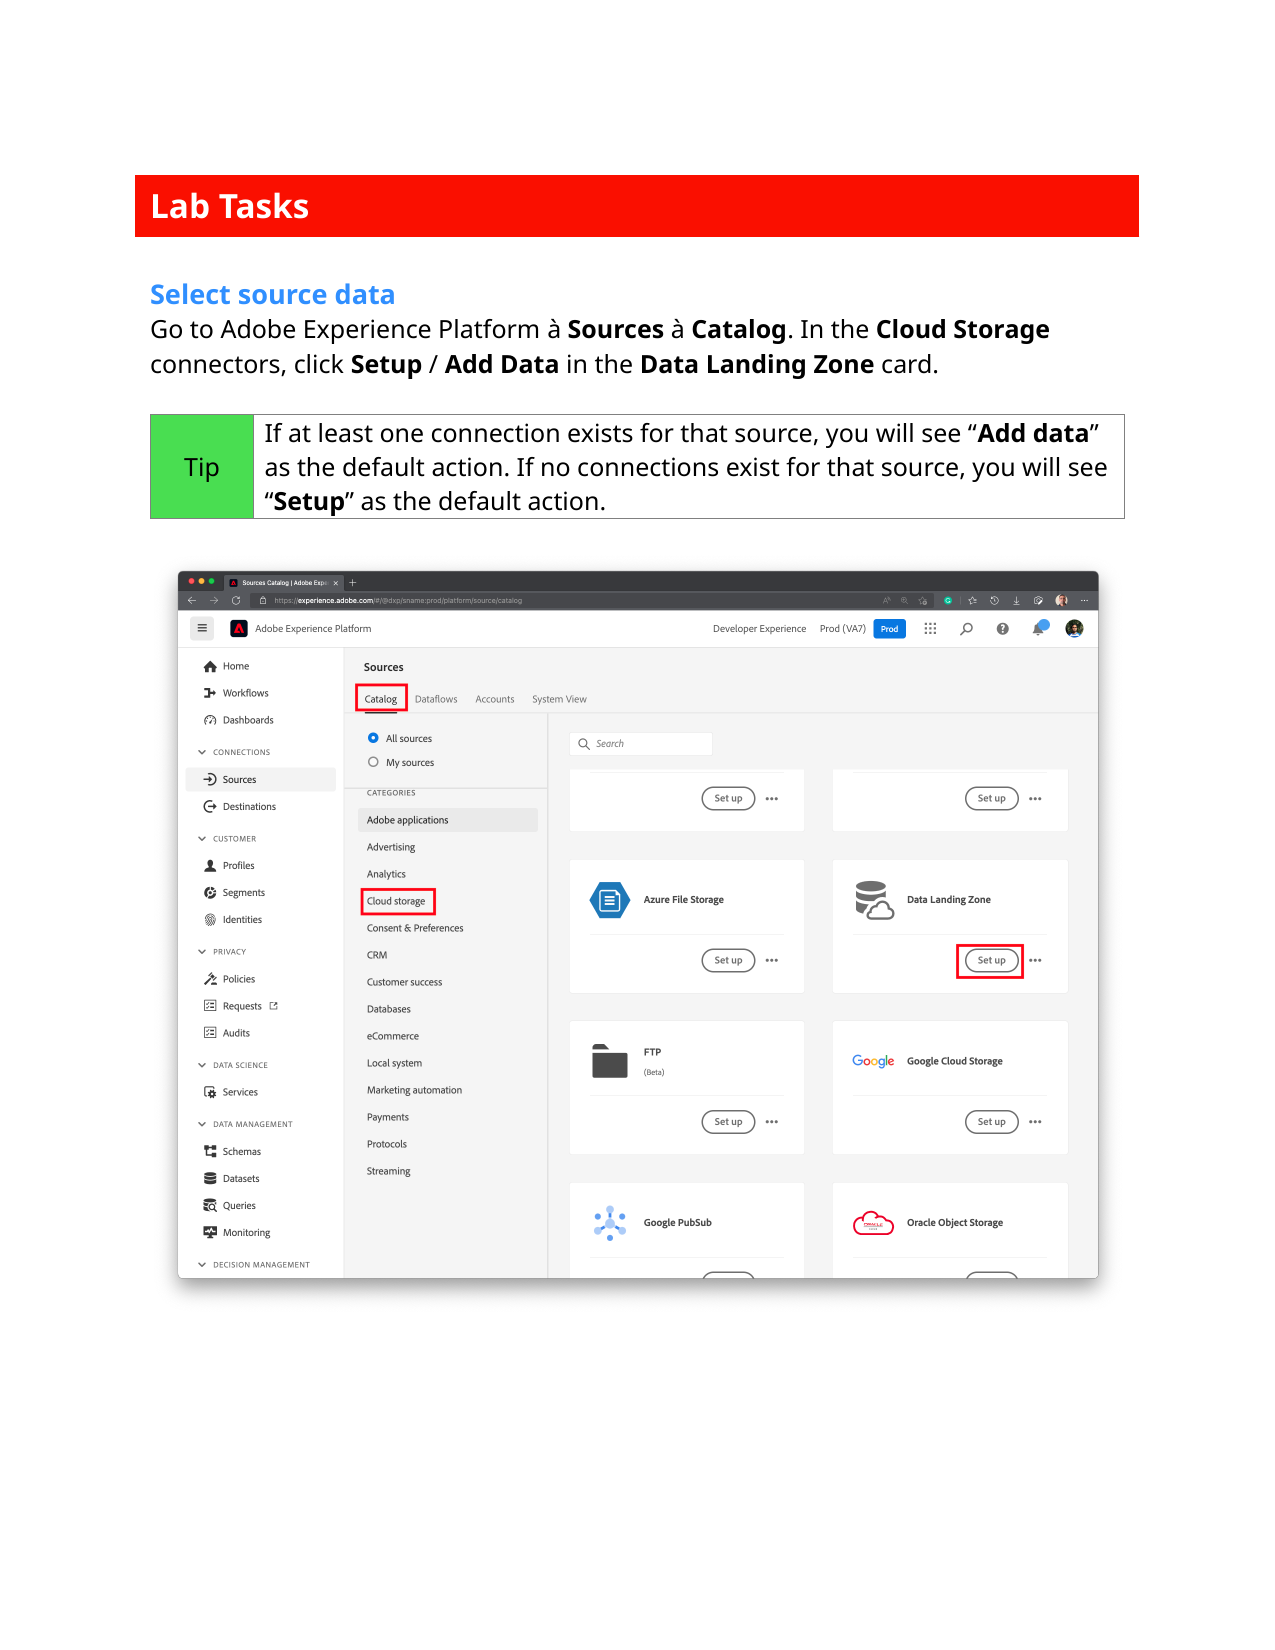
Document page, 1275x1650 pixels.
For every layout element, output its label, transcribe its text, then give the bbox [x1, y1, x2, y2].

text Go to Adobe Experience Platform à Sources à Catalog. In the Cloud Storage connectors, click Setup / Add Data in the Data Landing Zone card. [150, 312, 1125, 380]
subtitle Select source data [150, 275, 1125, 312]
picture [150, 552, 1125, 1315]
subtitle Lab Tasks [142, 181, 1133, 231]
table_header Tip [151, 415, 253, 518]
table_header If at least one connection exists for that source, you will see “Add data” as the default action. If no connections exist for that source, you will see “Setup” as the default action. [254, 415, 1124, 518]
